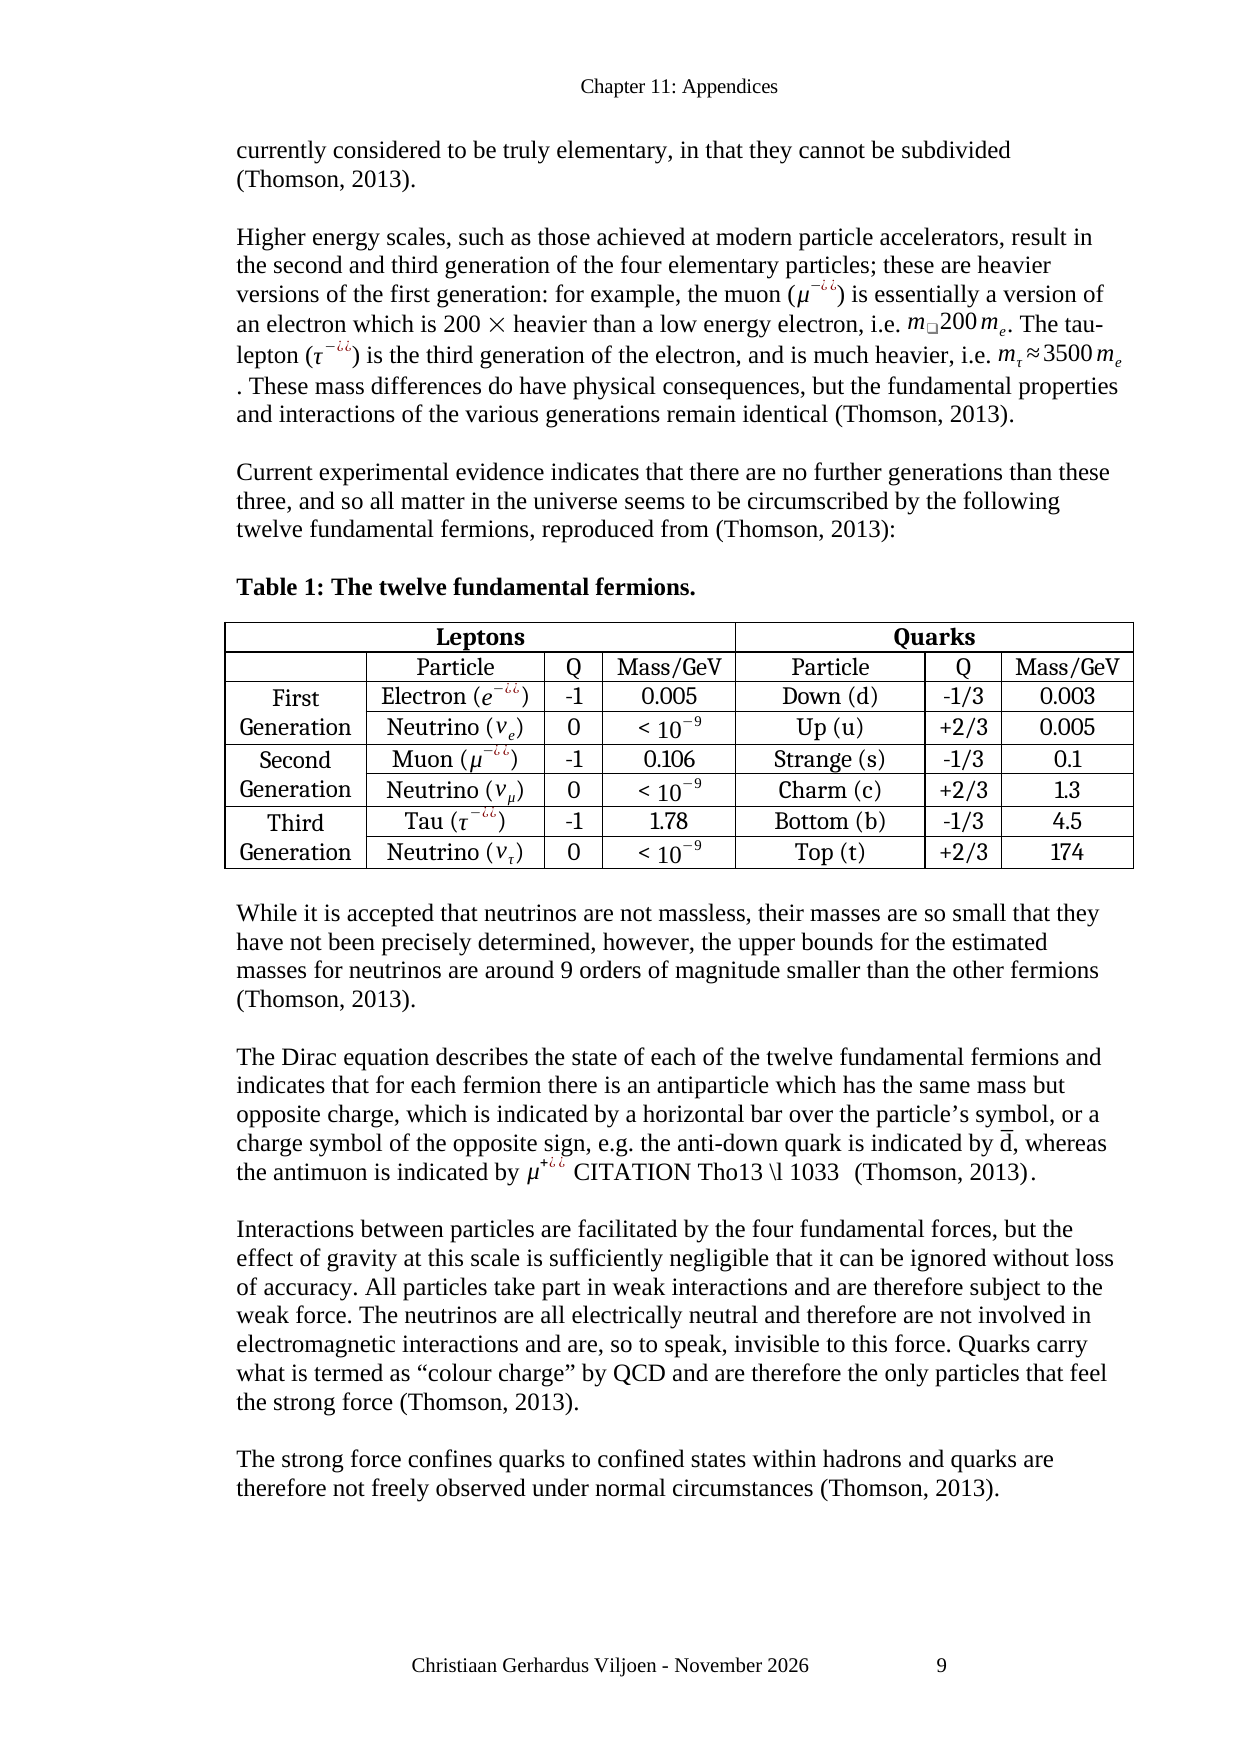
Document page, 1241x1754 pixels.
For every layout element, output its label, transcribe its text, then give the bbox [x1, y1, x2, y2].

table_cell Particle [736, 653, 924, 681]
table_cell Up (u) [736, 712, 924, 743]
table_cell 174 [1002, 837, 1133, 868]
table_cell Mass/GeV [1002, 653, 1133, 681]
table_cell Strange (s) [736, 745, 924, 773]
table_cell Charm (c) [736, 774, 924, 806]
table_cell Down (d) [736, 682, 924, 711]
table_cell Q [926, 653, 1001, 681]
text Interactions between particles are facilitated by the four fundamental forces, but the effect of gravity at this scale is sufficiently negligible that it can be ignored without loss of accuracy. All particles take part in weak interactions and are therefore subject to the weak force. The neutrinos are all electrically neutral and therefore are not involved in electromagnetic interactions and are, so to speak, invisible to this force. Quarks carry what is termed as “colour charge” by QCD and are therefore the only particles that feel the strong force. [236, 1214, 1122, 1415]
table_cell Particle [367, 653, 544, 681]
table_cell +2/3 [926, 712, 1001, 743]
table_cell < [603, 837, 735, 868]
table_cell -1/3 [926, 682, 1001, 711]
table_cell 0.003 [1002, 682, 1133, 711]
table_cell -1/3 [926, 745, 1001, 773]
table_cell Top (t) [736, 837, 924, 868]
text The strong force confines quarks to confined states within hadrons and quarks are therefore not freely observed under normal circumstances. [236, 1444, 1122, 1502]
table_cell Q [545, 653, 602, 681]
table_cell -1/3 [926, 807, 1001, 836]
table_cell Bottom (b) [736, 807, 924, 836]
text Current experimental evidence indicates that there are no further generations than these three, and so all matter in the universe seems to be circumscribed by the following twelve fundamental fermions, reproduced from : [236, 457, 1122, 543]
table_cell -1 [545, 682, 602, 711]
table_cell 0 [545, 712, 602, 743]
table_cell 1.78 [603, 807, 735, 836]
table_cell Neutrino () [367, 837, 544, 868]
table_cell 0 [545, 837, 602, 868]
table_cell Mass/GeV [603, 653, 735, 681]
table_cell 1.3 [1002, 774, 1133, 806]
table_cell 4.5 [1002, 807, 1133, 836]
table_header Leptons [226, 623, 735, 651]
table_cell < [603, 774, 735, 806]
table_cell -1 [545, 745, 602, 773]
table_cell Second Generation [226, 745, 366, 806]
table_cell Third Generation [226, 807, 366, 868]
text The Dirac equation describes the state of each of the twelve fundamental fermions and indicates that for each fermion there is an antiparticle which has the same mass but opposite charge, which is indicated by a horizontal bar over the particle’s symbol, or a charge symbol of the opposite sign, e.g. the anti-down quark is indicated by d̅, whereas the antimuon is indicated by . [236, 1042, 1122, 1185]
table_cell Neutrino () [367, 712, 544, 743]
table_cell -1 [545, 807, 602, 836]
table_cell +2/3 [926, 774, 1001, 806]
table_header Quarks [736, 623, 1133, 651]
table_cell Tau () [367, 807, 544, 836]
table_cell +2/3 [926, 837, 1001, 868]
text Higher energy scales, such as those achieved at modern particle accelerators, result in the second and third generation of the four elementary particles; these are heavier versions of the first generation: for example, the muon () is essentially a version of an electron which is 200 heavier than a low energy electron, i.e. . The tau-lepton () is the third generation of the electron, and is much heavier, i.e. . These mass differences do have physical consequences, but the fundamental properties and interactions of the various generations remain identical . [236, 222, 1122, 428]
table_cell 0.1 [1002, 745, 1133, 773]
table_cell 0.005 [603, 682, 735, 711]
text Table 1: The twelve fundamental fermions. [236, 572, 1122, 601]
table_cell < [603, 712, 735, 743]
table_cell Muon () [367, 745, 544, 773]
table_cell First Generation [226, 682, 366, 743]
table_cell 0.106 [603, 745, 735, 773]
text While it is accepted that neutrinos are not massless, their masses are so small that they have not been precisely determined, however, the upper bounds for the estimated masses for neutrinos are around 9 orders of magnitude smaller than the other fermions . [236, 898, 1122, 1013]
table_cell Neutrino () [367, 774, 544, 806]
table_cell [226, 653, 366, 681]
table_cell Electron () [367, 682, 544, 711]
table_cell 0 [545, 774, 602, 806]
table_cell 0.005 [1002, 712, 1133, 743]
